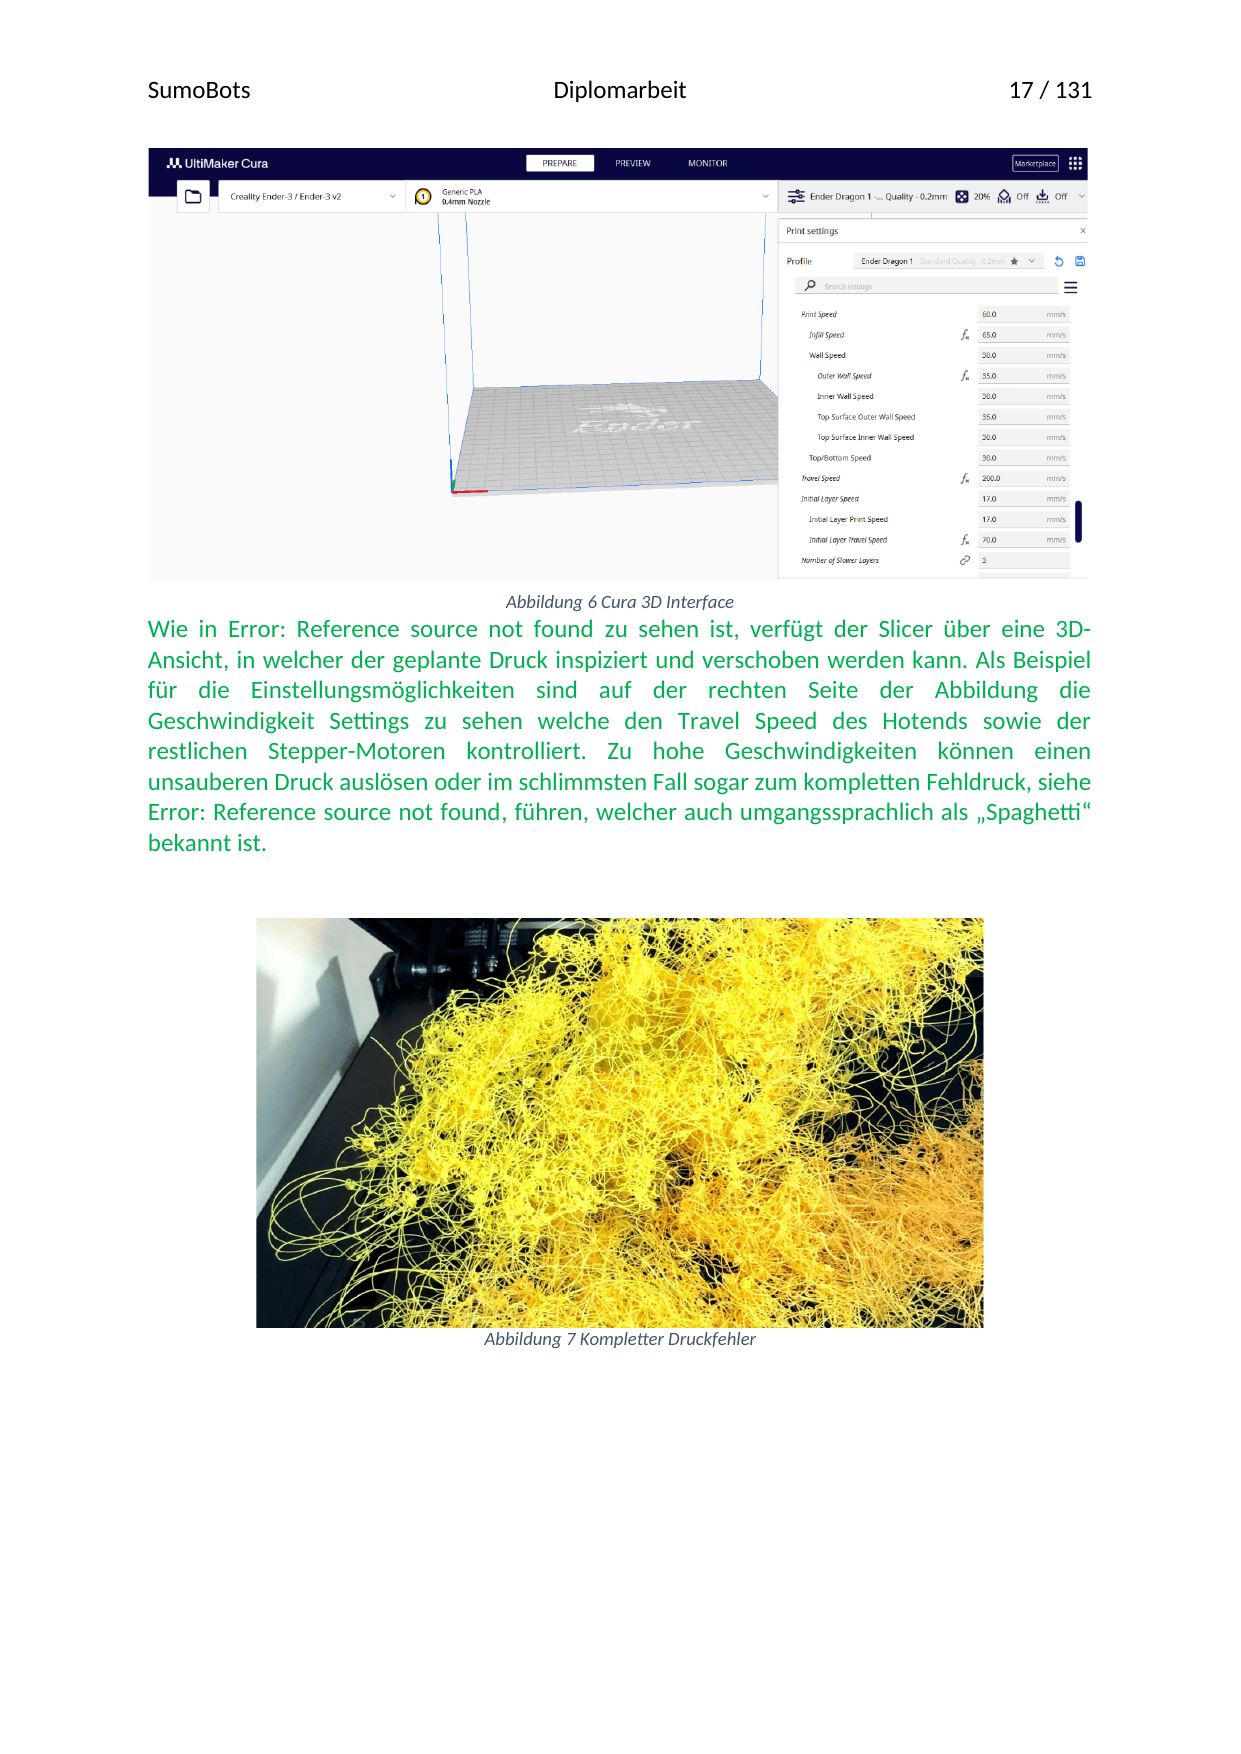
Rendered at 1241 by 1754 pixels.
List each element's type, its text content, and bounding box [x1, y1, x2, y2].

picture [256, 918, 984, 1328]
text Abbildung 7 Kompletter Druckfehler [148, 1328, 1093, 1351]
picture [147, 148, 1088, 579]
